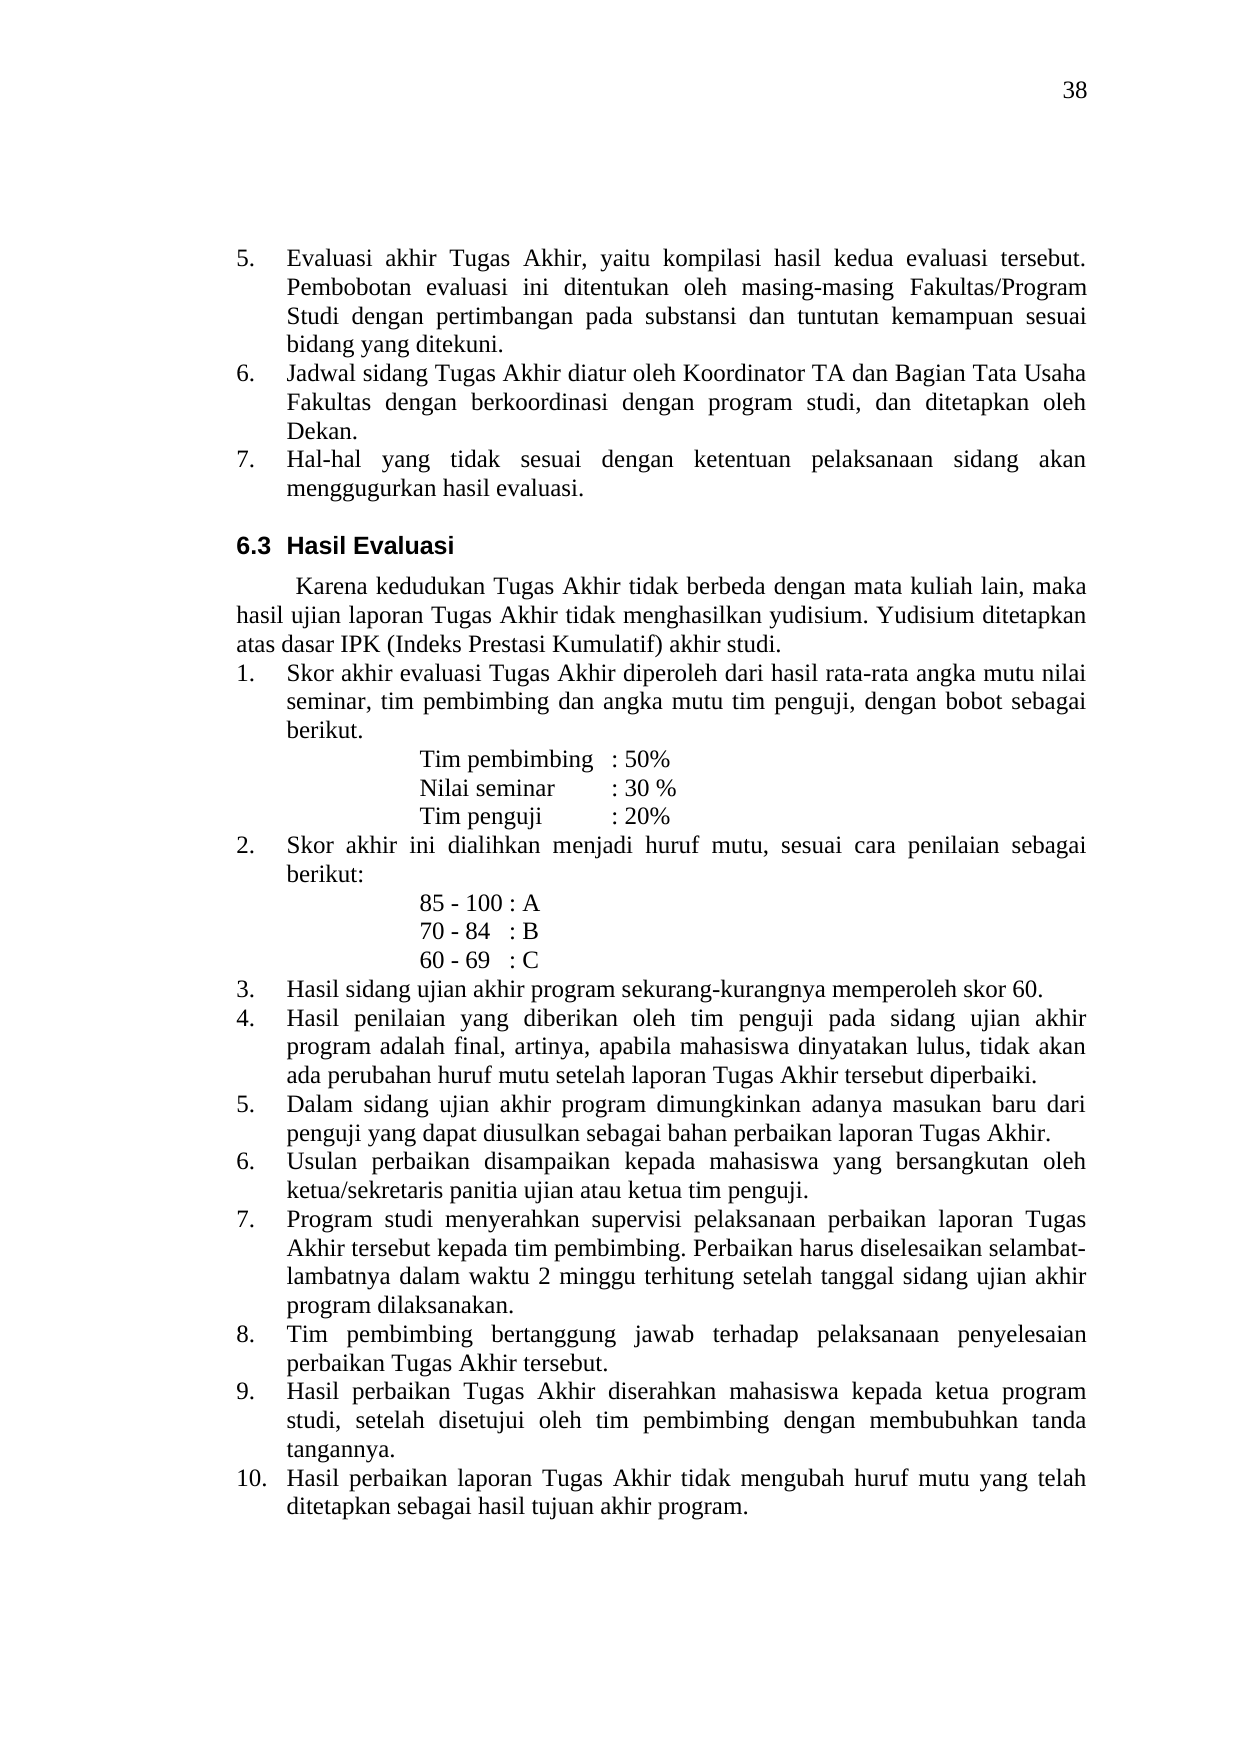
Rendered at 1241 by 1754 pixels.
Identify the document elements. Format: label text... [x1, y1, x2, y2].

list 8. Tim pembimbing bertanggung jawab terhadap pelaksanaan penyelesaian perbaikan Tugas Akhir tersebut. [236, 1319, 1087, 1376]
list 6. Jadwal sidang Tugas Akhir diatur oleh Koordinator TA dan Bagian Tata Usaha Fakultas dengan berkoordinasi dengan program studi, dan ditetapkan oleh Dekan. [236, 358, 1087, 444]
list 1. Skor akhir evaluasi Tugas Akhir diperoleh dari hasil rata-rata angka mutu nilai seminar, tim pembimbing dan angka mutu tim penguji, dengan bobot sebagai berikut. [236, 658, 1087, 744]
text 60 - 69 : C [360, 945, 1087, 974]
text Tim pembimbing : 50% [360, 744, 1087, 773]
list 6. Usulan perbaikan disampaikan kepada mahasiswa yang bersangkutan oleh ketua/sekretaris panitia ujian atau ketua tim penguji. [236, 1146, 1087, 1204]
text Tim penguji : 20% [360, 801, 1087, 830]
list 3. Hasil sidang ujian akhir program sekurang-kurangnya memperoleh skor 60. [236, 974, 1087, 1003]
list 5. Evaluasi akhir Tugas Akhir, yaitu kompilasi hasil kedua evaluasi tersebut. Pembobotan evaluasi ini ditentukan oleh masing-masing Fakultas/Program Studi dengan pertimbangan pada substansi dan tuntutan kemampuan sesuai bidang yang ditekuni. [236, 243, 1087, 358]
list 9. Hasil perbaikan Tugas Akhir diserahkan mahasiswa kepada ketua program studi, setelah disetujui oleh tim pembimbing dengan membubuhkan tanda tangannya. [236, 1376, 1087, 1463]
list 4. Hasil penilaian yang diberikan oleh tim penguji pada sidang ujian akhir program adalah final, artinya, apabila mahasiswa dinyatakan lulus, tidak akan ada perubahan huruf mutu setelah laporan Tugas Akhir tersebut diperbaiki. [236, 1003, 1087, 1089]
list 5. Dalam sidang ujian akhir program dimungkinkan adanya masukan baru dari penguji yang dapat diusulkan sebagai bahan perbaikan laporan Tugas Akhir. [236, 1089, 1087, 1146]
text Karena kedudukan Tugas Akhir tidak berbeda dengan mata kuliah lain, maka hasil ujian laporan Tugas Akhir tidak menghasilkan yudisium. Yudisium ditetapkan atas dasar IPK (Indeks Prestasi Kumulatif) akhir studi. [236, 571, 1087, 658]
text 70 - 84 : B [360, 916, 1087, 945]
list 7. Program studi menyerahkan supervisi pelaksanaan perbaikan laporan Tugas Akhir tersebut kepada tim pembimbing. Perbaikan harus diselesaikan selambat-lambatnya dalam waktu 2 minggu terhitung setelah tanggal sidang ujian akhir program dilaksanakan. [236, 1204, 1087, 1319]
list 2. Skor akhir ini dialihkan menjadi huruf mutu, sesuai cara penilaian sebagai berikut: [236, 830, 1087, 888]
list 7. Hal-hal yang tidak sesuai dengan ketentuan pelaksanaan sidang akan menggugurkan hasil evaluasi. [236, 444, 1087, 502]
list 10. Hasil perbaikan laporan Tugas Akhir tidak mengubah huruf mutu yang telah ditetapkan sebagai hasil tujuan akhir program. [236, 1463, 1087, 1520]
text Nilai seminar : 30 % [360, 773, 1087, 801]
subtitle 6.3 Hasil Evaluasi [236, 531, 1087, 559]
text 85 - 100 : A [360, 888, 1087, 916]
